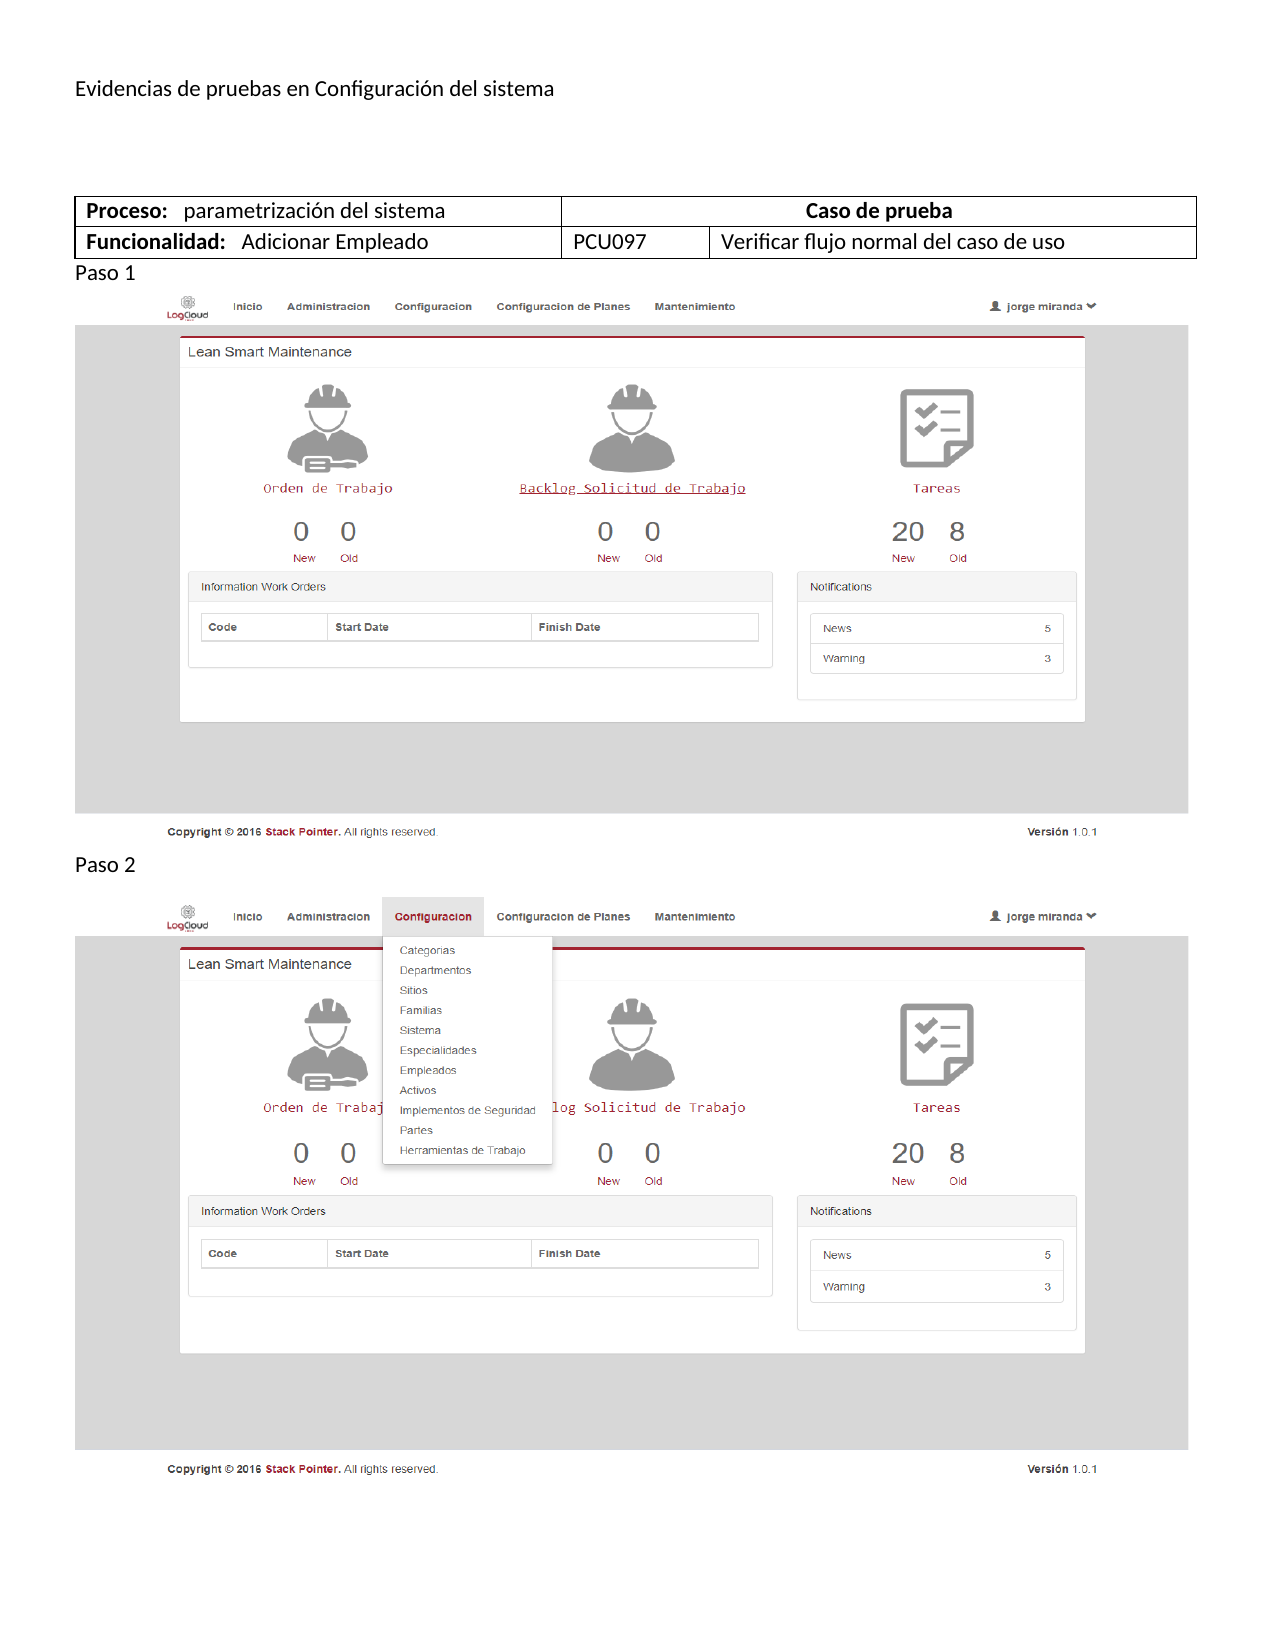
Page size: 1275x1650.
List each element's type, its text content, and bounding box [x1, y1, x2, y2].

table_header Proceso: parametrización del sistema [76, 197, 561, 226]
table_cell PCU097 [562, 227, 709, 257]
picture [75, 288, 1189, 849]
picture [75, 897, 1189, 1487]
table_cell Funcionalidad: Adicionar Empleado [76, 227, 561, 257]
table_header Caso de prueba [562, 197, 1196, 226]
table_cell Verificar flujo normal del caso de uso [710, 227, 1196, 257]
